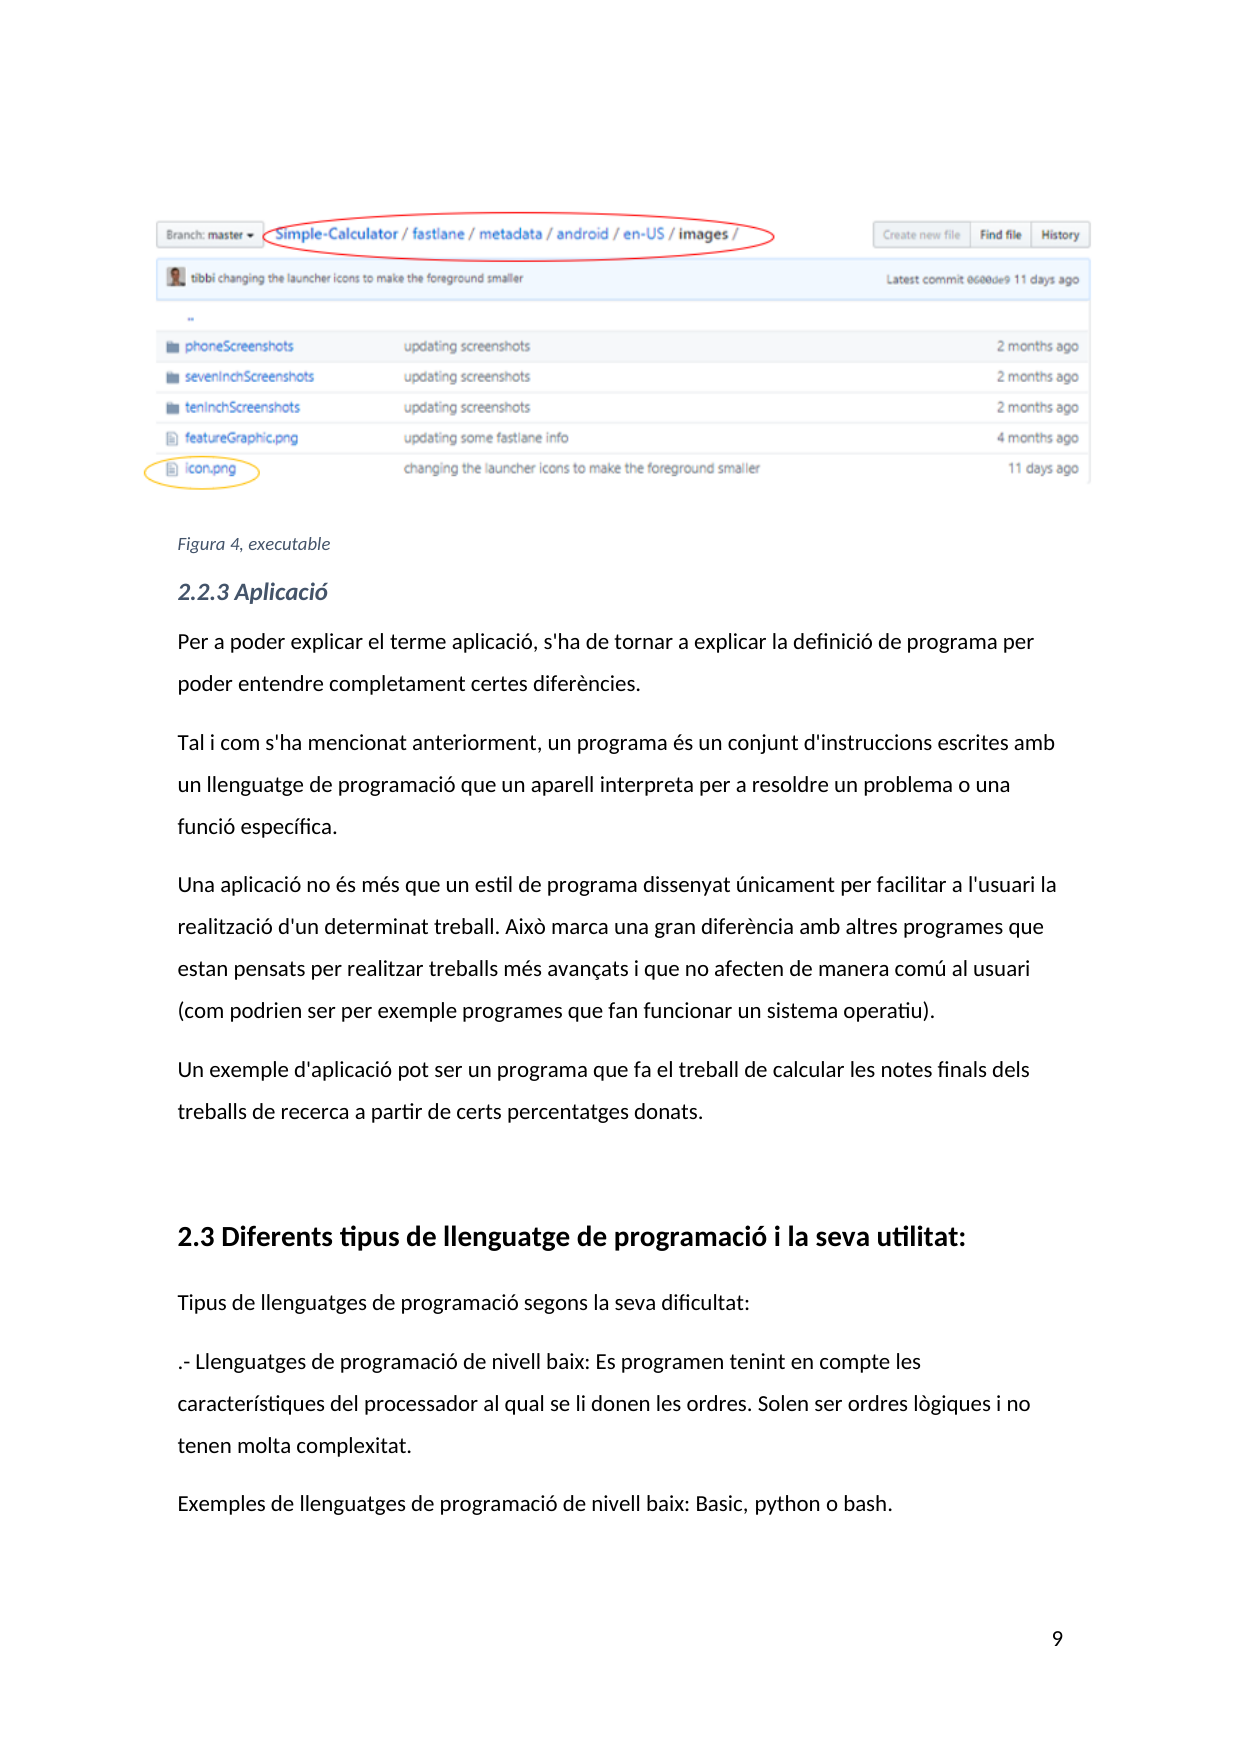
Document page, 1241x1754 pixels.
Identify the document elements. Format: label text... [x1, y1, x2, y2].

text Tal i com s'ha mencionat anteriorment, un programa és un conjunt d'instruccions escrites amb un llenguatge de programació que un aparell interpreta per a resoldre un problema o una funció específica. [177, 728, 1063, 840]
text Una aplicació no és més que un estil de programa dissenyat únicament per facilitar a l'usuari la realització d'un determinat treball. Això marca una gran diferència amb altres programes que estan pensats per realitzar treballs més avançats i que no afecten de manera comú al usuari (com podrien ser per exemple programes que fan funcionar un sistema operatiu). [177, 870, 1063, 1024]
text .- Llenguatges de programació de nivell baix: Es programen tenint en compte les característiques del processador al qual se li donen les ordres. Solen ser ordres lògiques i no tenen molta complexitat. [177, 1347, 1063, 1459]
text Un exemple d'aplicació pot ser un programa que fa el treball de calcular les notes finals dels treballs de recerca a partir de certs percentatges donats. [177, 1055, 1063, 1125]
text Per a poder explicar el terme aplicació, s'ha de tornar a explicar la definició de programa per poder entendre completament certes diferències. [177, 627, 1063, 697]
picture [138, 201, 1102, 501]
text 2.3 Diferents tipus de llenguatge de programació i la seva utilitat: [177, 1218, 1063, 1254]
text Tipus de llenguatges de programació segons la seva dificultat: [177, 1288, 1063, 1316]
text Figura 4, executable [177, 501, 1063, 555]
text 2.2.3 Aplicació [177, 576, 1063, 606]
text Exemples de llenguatges de programació de nivell baix: Basic, python o bash. [177, 1489, 1063, 1517]
